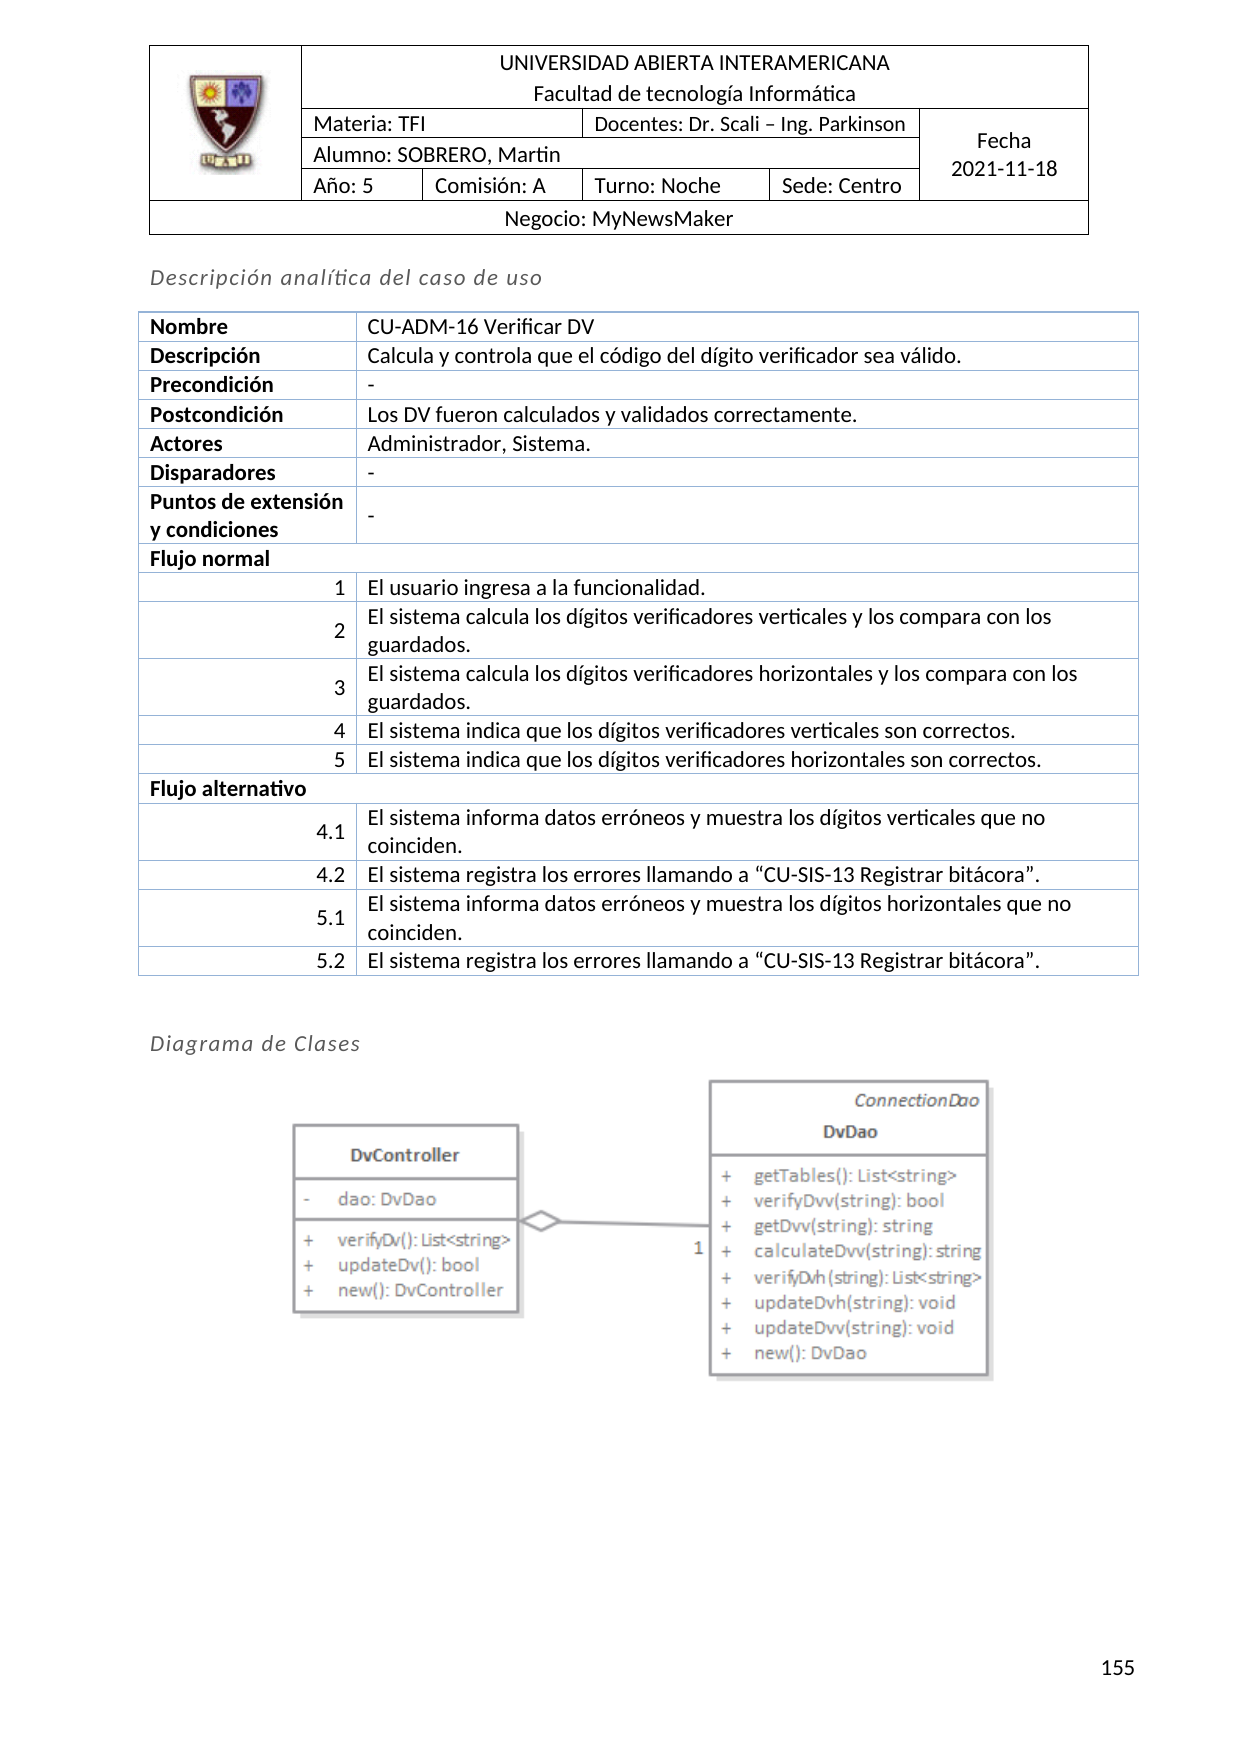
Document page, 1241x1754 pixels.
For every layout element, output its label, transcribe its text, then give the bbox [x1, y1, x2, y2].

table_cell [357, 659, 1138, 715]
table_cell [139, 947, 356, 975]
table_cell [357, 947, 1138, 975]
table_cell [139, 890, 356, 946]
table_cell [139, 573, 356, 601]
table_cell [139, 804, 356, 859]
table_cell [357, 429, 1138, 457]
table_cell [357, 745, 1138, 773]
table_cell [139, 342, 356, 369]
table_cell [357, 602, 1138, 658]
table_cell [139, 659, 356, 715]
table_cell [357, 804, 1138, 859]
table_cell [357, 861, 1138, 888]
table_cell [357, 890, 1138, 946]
subtitle Diagrama de Clases [150, 1029, 1135, 1057]
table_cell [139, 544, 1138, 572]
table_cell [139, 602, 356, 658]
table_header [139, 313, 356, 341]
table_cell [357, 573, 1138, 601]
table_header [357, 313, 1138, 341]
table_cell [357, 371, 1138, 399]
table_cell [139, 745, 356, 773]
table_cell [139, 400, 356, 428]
subtitle Descripción analítica del caso de uso [150, 263, 1135, 291]
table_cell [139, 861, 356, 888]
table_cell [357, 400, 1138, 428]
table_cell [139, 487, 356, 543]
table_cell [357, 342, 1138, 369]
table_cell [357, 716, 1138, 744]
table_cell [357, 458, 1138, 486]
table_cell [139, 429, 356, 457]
picture [175, 67, 276, 180]
picture [288, 1077, 997, 1386]
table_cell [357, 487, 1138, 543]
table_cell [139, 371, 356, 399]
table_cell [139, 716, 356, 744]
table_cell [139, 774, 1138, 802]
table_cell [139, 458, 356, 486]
